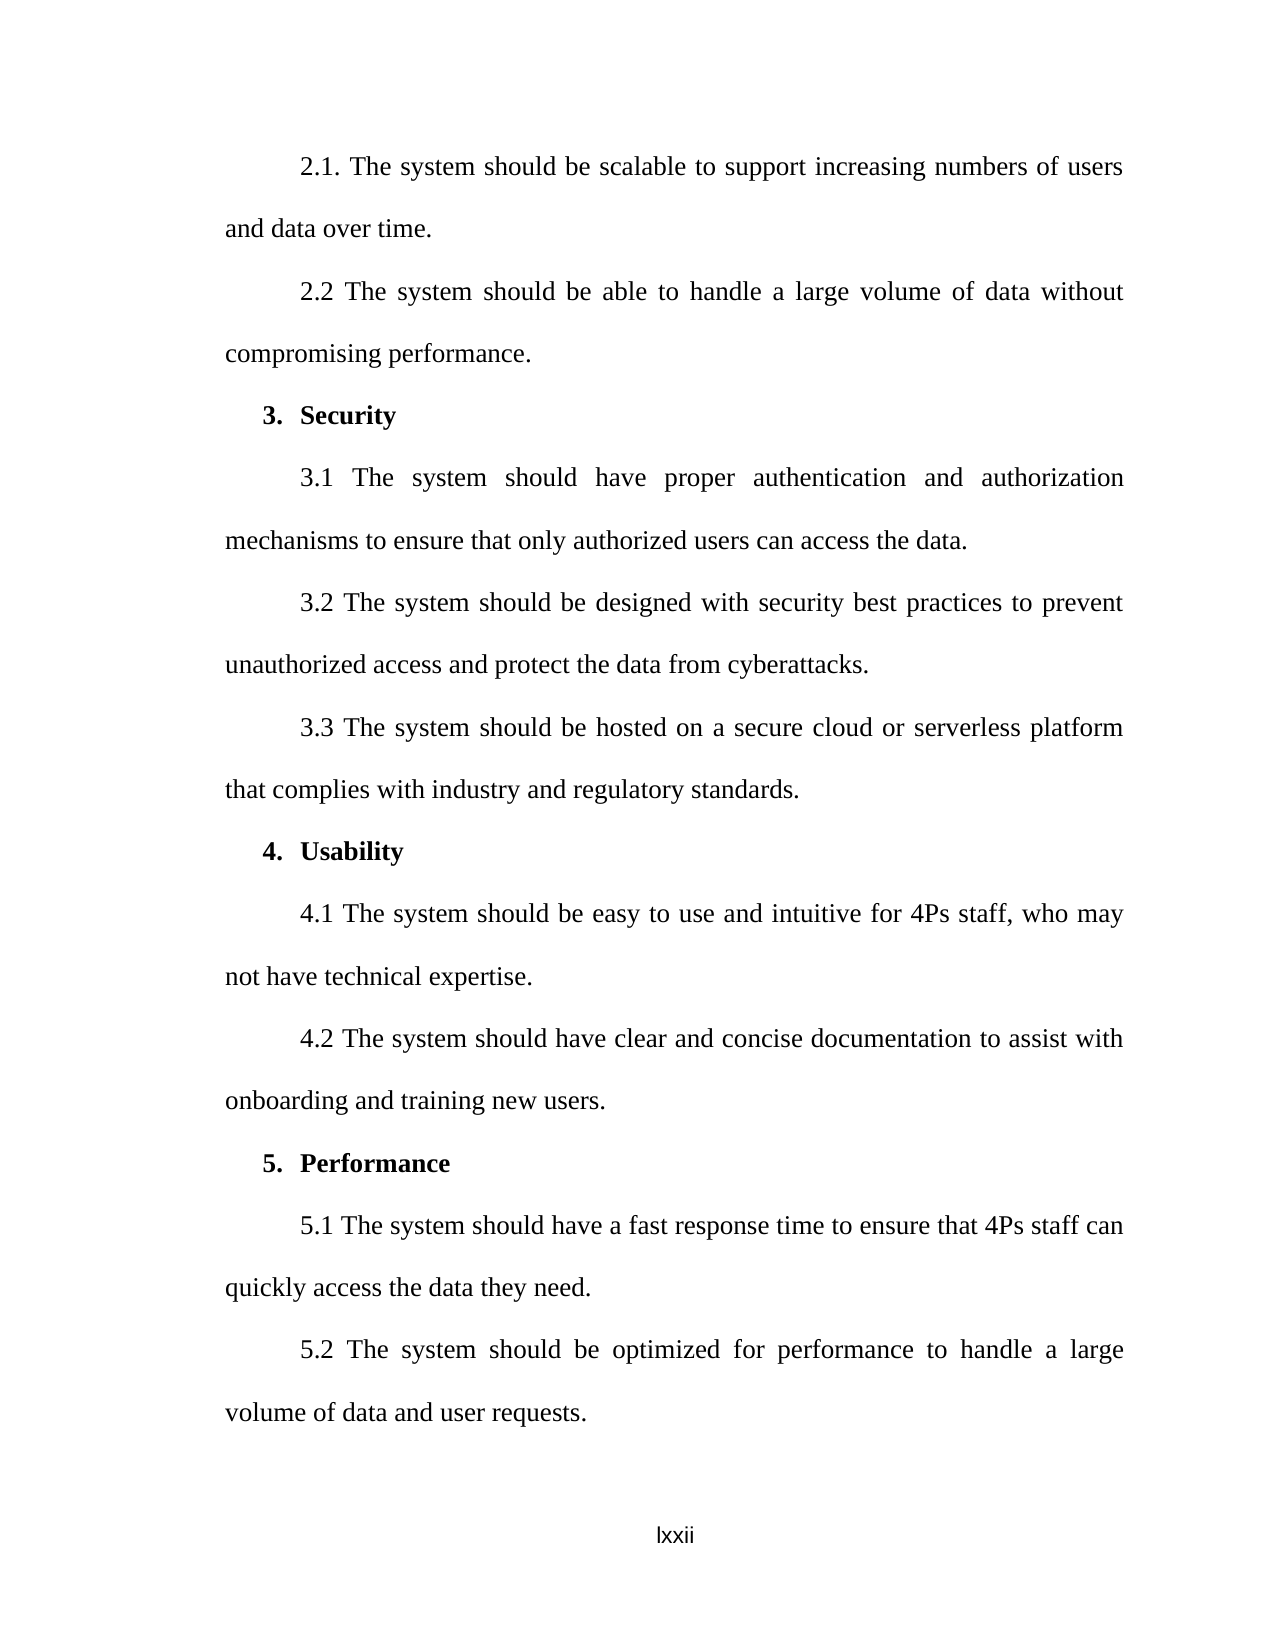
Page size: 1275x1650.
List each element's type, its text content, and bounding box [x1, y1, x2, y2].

list Security [262, 399, 1125, 430]
text 4.1 The system should be easy to use and intuitive for 4Ps staff, who may not have technical expertise. [225, 897, 1125, 991]
text 3.3 The system should be hosted on a secure cloud or serverless platform that complies with industry and regulatory standards. [225, 711, 1125, 804]
text 4.2 The system should have clear and concise documentation to assist with onboarding and training new users. [225, 1022, 1125, 1116]
text 5.2 The system should be optimized for performance to handle a large volume of data and user requests. [225, 1333, 1125, 1427]
text 2.2 The system should be able to handle a large volume of data without compromising performance. [225, 274, 1125, 368]
text 5.1 The system should have a fast response time to ensure that 4Ps staff can quickly access the data they need. [225, 1209, 1125, 1302]
text 3.2 The system should be designed with security best practices to prevent unauthorized access and protect the data from cyberattacks. [225, 586, 1125, 679]
list Performance [262, 1147, 1125, 1178]
list Usability [262, 835, 1125, 866]
text 2.1. The system should be scalable to support increasing numbers of users and data over time. [225, 150, 1125, 243]
text 3.1 The system should have proper authentication and authorization mechanisms to ensure that only authorized users can access the data. [225, 461, 1125, 555]
